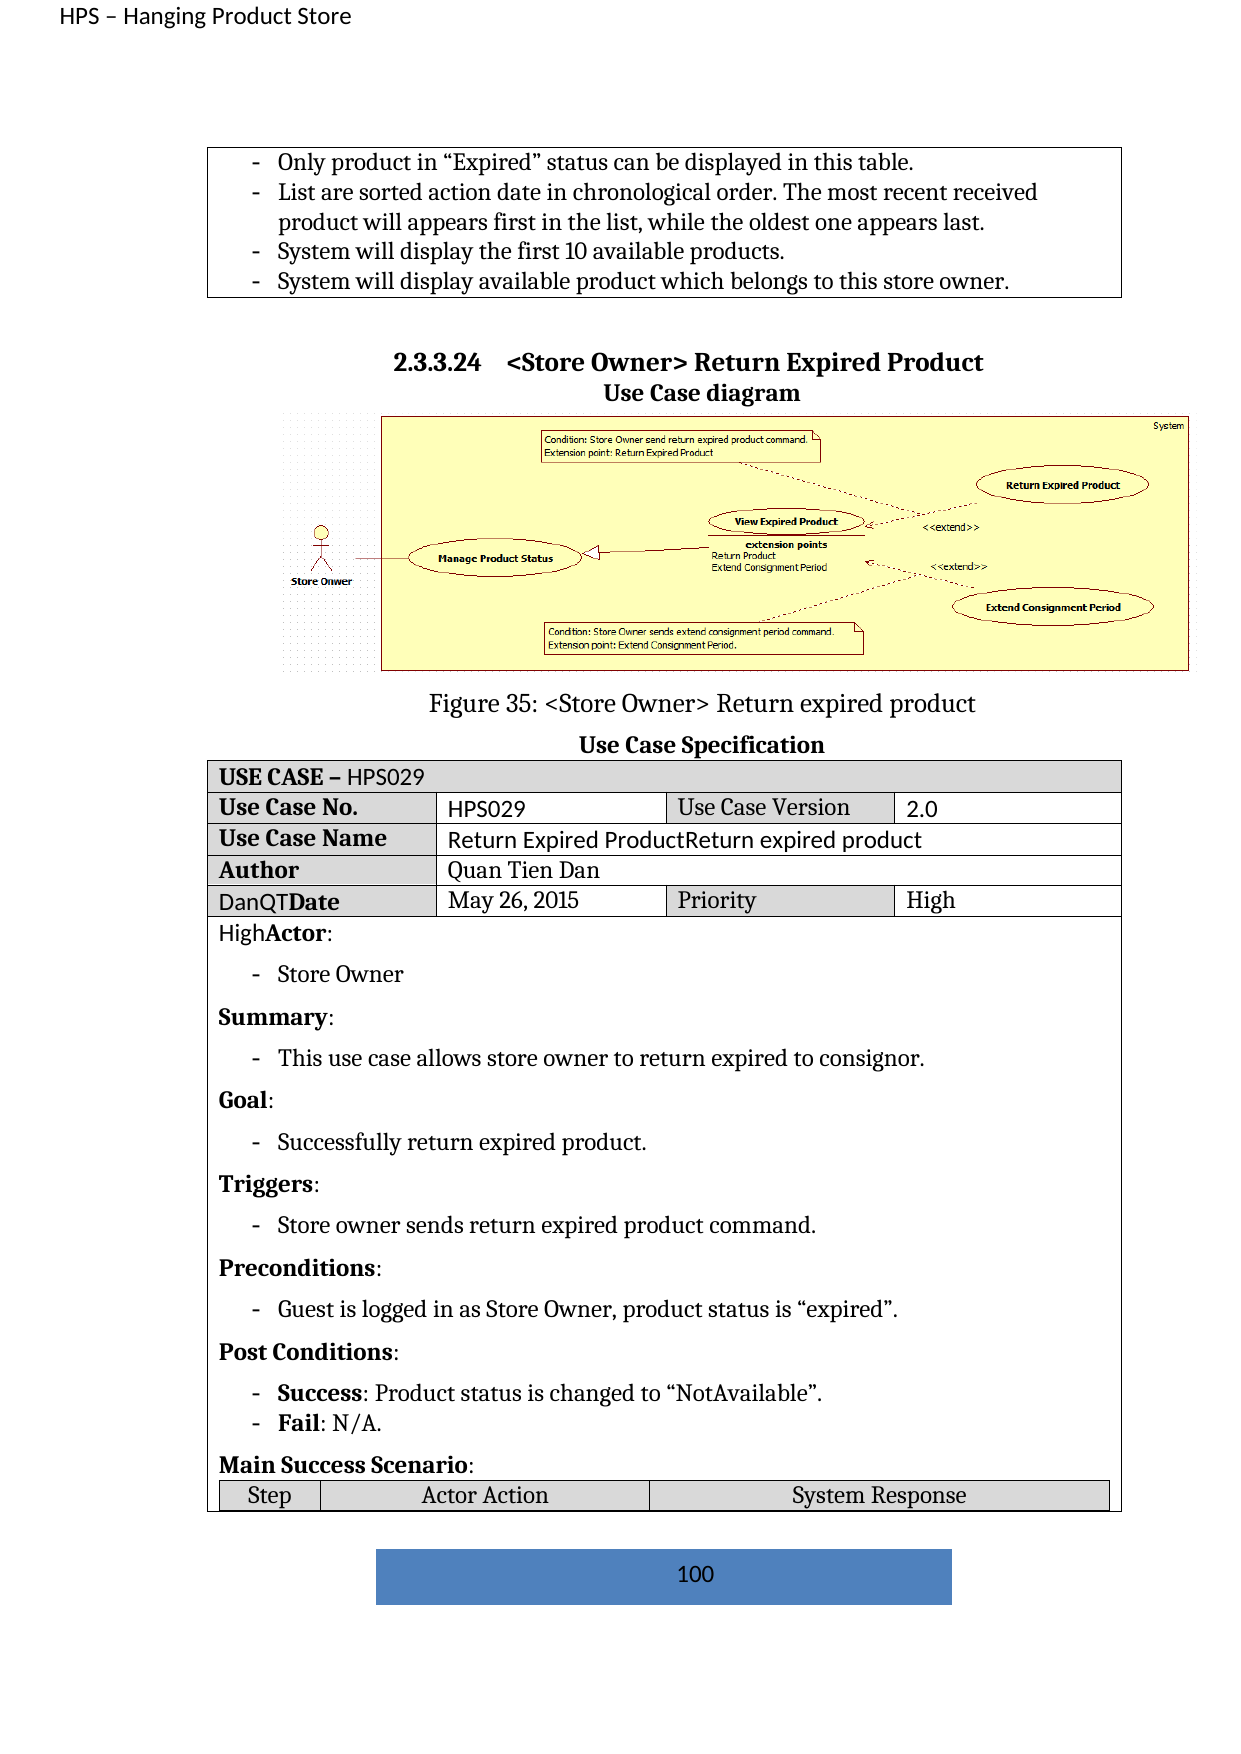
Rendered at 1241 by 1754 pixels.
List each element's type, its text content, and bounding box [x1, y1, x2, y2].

table_cell Use Case No. [208, 793, 436, 823]
table_cell Use Case Name [208, 824, 436, 855]
table_header USE CASE – [208, 761, 1121, 792]
table_cell Author [208, 856, 436, 884]
subtitle <Store Owner> Return Expired Product [393, 347, 1122, 378]
table_cell Use Case Version [667, 793, 894, 823]
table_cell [208, 917, 1121, 1511]
list Use Case Specification [282, 731, 1122, 760]
text Figure 35: <Store Owner> Return expired product [428, 688, 1122, 719]
list Use Case diagram [282, 378, 1122, 407]
table_cell Priority [667, 886, 894, 916]
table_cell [208, 148, 1121, 297]
table_cell [437, 824, 1121, 855]
table_cell Date [208, 886, 436, 916]
picture [282, 407, 1197, 676]
